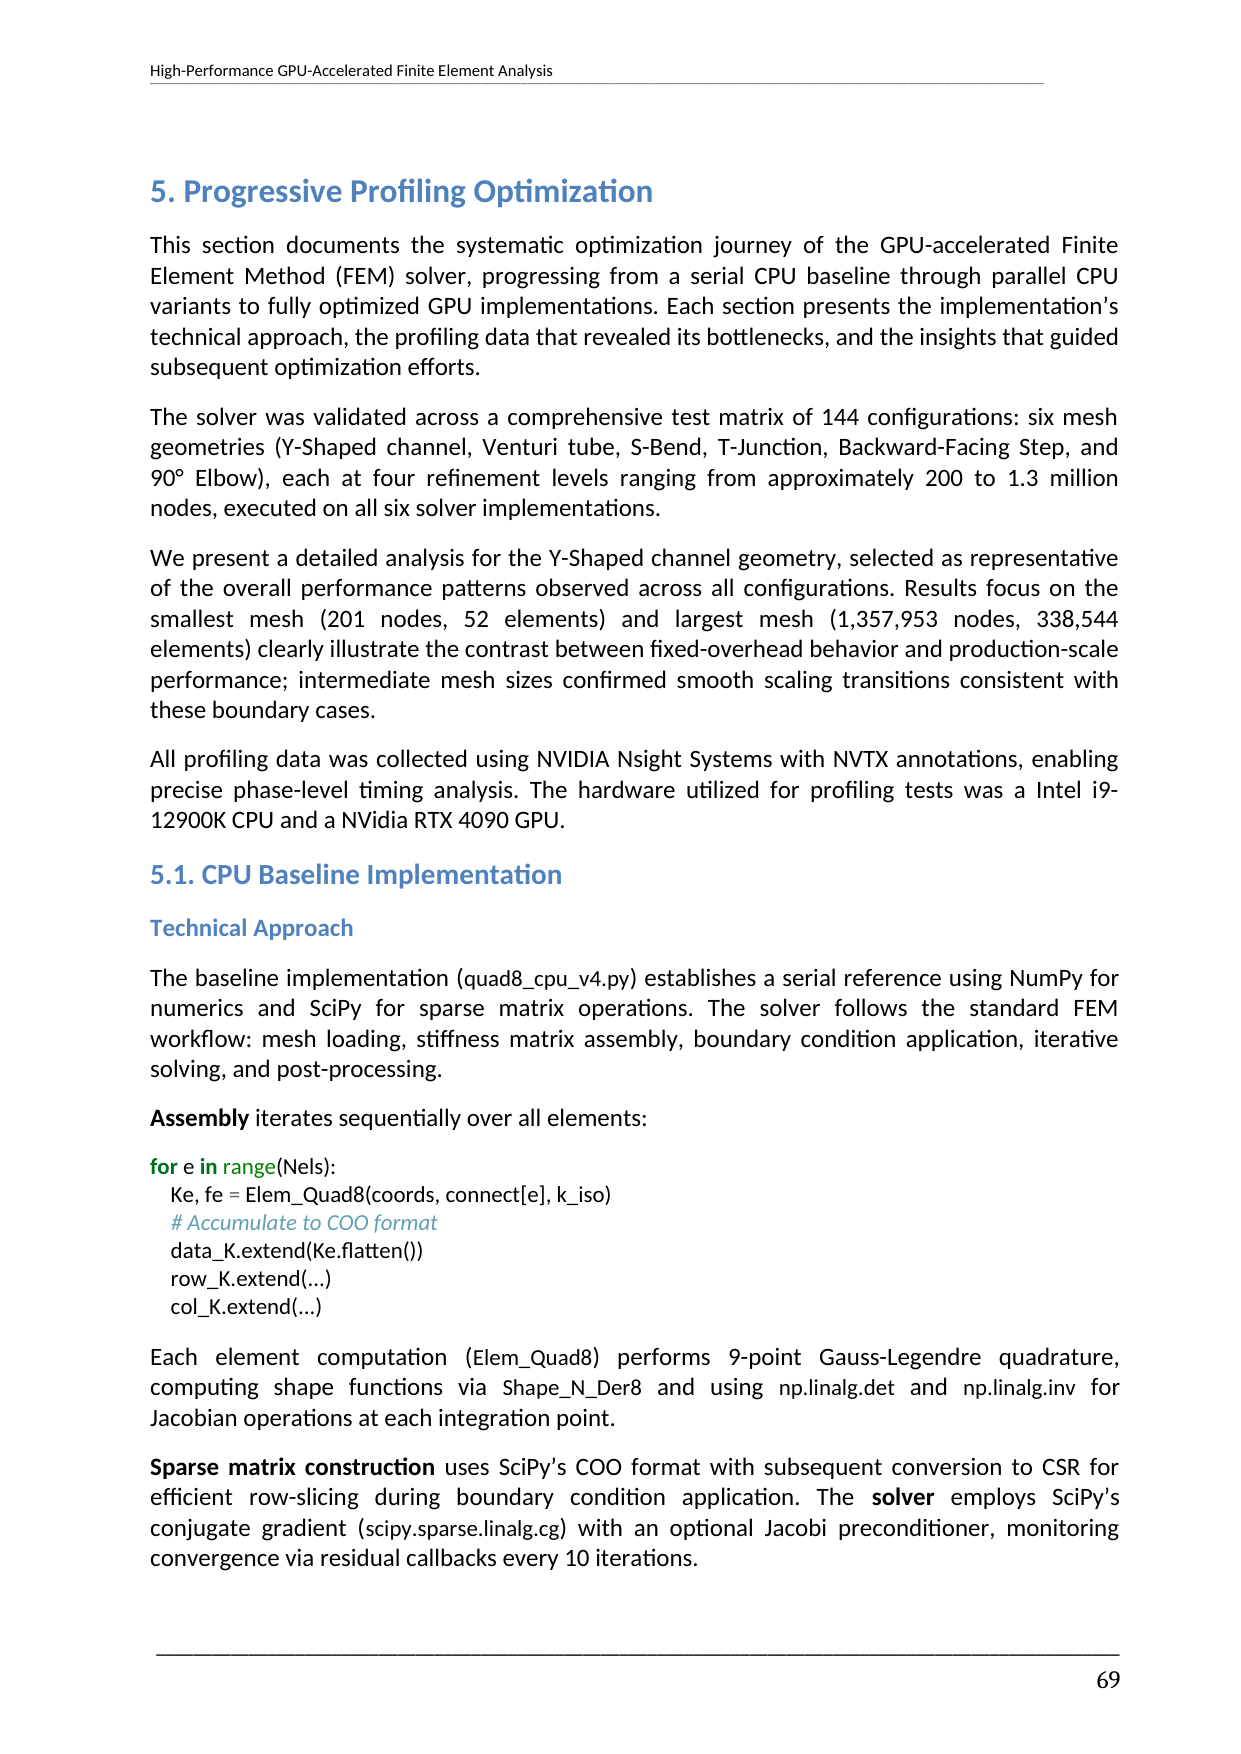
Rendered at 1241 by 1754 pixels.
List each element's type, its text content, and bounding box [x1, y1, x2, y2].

subtitle 5.1. CPU Baseline Implementation [150, 856, 1120, 892]
text The baseline implementation (quad8_cpu_v4.py) establishes a serial reference using NumPy for numerics and SciPy for sparse matrix operations. The solver follows the standard FEM workflow: mesh loading, stiffness matrix assembly, boundary condition application, iterative solving, and post-processing. [150, 962, 1120, 1084]
subtitle 5. Progressive Profiling Optimization [150, 170, 1120, 211]
text Each element computation (Elem_Quad8) performs 9-point Gauss-Legendre quadrature, computing shape functions via Shape_N_Der8 and using np.linalg.det and np.linalg.inv for Jacobian operations at each integration point. [150, 1341, 1120, 1432]
text All profiling data was collected using NVIDIA Nsight Systems with NVTX annotations, enabling precise phase-level timing analysis. The hardware utilized for profiling tests was a Intel i9-12900K CPU and a NVidia RTX 4090 GPU. [150, 743, 1120, 835]
text Assembly iterates sequentially over all elements: [150, 1102, 1120, 1133]
text This section documents the systematic optimization journey of the GPU-accelerated Finite Element Method (FEM) solver, progressing from a serial CPU baseline through parallel CPU variants to fully optimized GPU implementations. Each section presents the implementation’s technical approach, the profiling data that revealed its bottlenecks, and the insights that guided subsequent optimization efforts. [150, 229, 1120, 382]
subtitle Technical Approach [150, 912, 1120, 943]
text Sparse matrix construction uses SciPy’s COO format with subsequent conversion to CSR for efficient row-slicing during boundary condition application. The solver employs SciPy’s conjugate gradient (scipy.sparse.linalg.cg) with an optional Jacobi preconditioner, monitoring convergence via residual callbacks every 10 iterations. [150, 1451, 1120, 1573]
text for e in range(Nels): Ke, fe = Elem_Quad8(coords, connect[e], k_iso) # Accumulate to COO format data_K.extend(Ke.flatten()) row_K.extend(...) col_K.extend(...) [150, 1152, 1120, 1320]
text We present a detailed analysis for the Y-Shaped channel geometry, selected as representative of the overall performance patterns observed across all configurations. Results focus on the smallest mesh (201 nodes, 52 elements) and largest mesh (1,357,953 nodes, 338,544 elements) clearly illustrate the contrast between fixed-overhead behavior and production-scale performance; intermediate mesh sizes confirmed smooth scaling transitions consistent with these boundary cases. [150, 542, 1120, 725]
text The solver was validated across a comprehensive test matrix of 144 configurations: six mesh geometries (Y-Shaped channel, Venturi tube, S-Bend, T-Junction, Backward-Facing Step, and 90° Elbow), each at four refinement levels ranging from approximately 200 to 1.3 million nodes, executed on all six solver implementations. [150, 401, 1120, 523]
